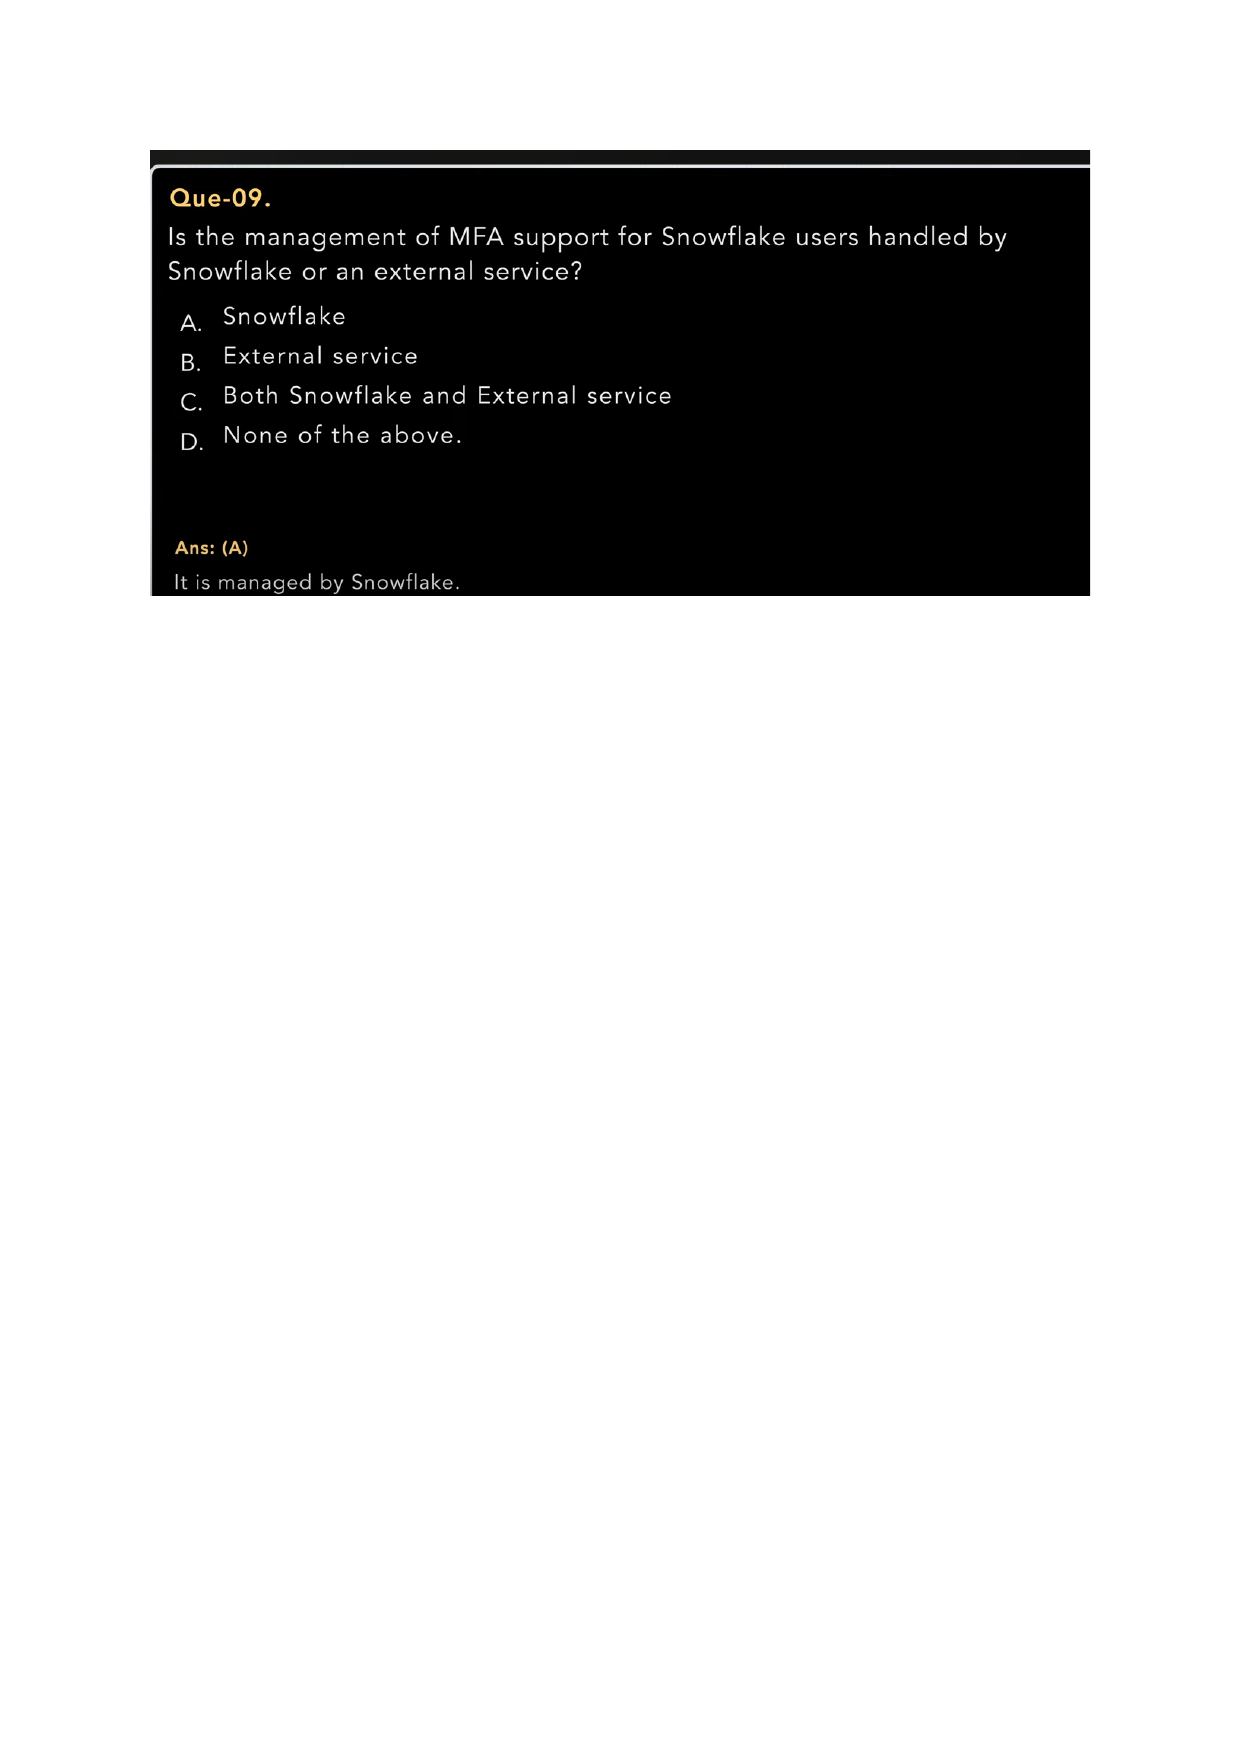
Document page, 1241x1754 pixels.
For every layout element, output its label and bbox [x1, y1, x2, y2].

picture [150, 150, 1091, 596]
